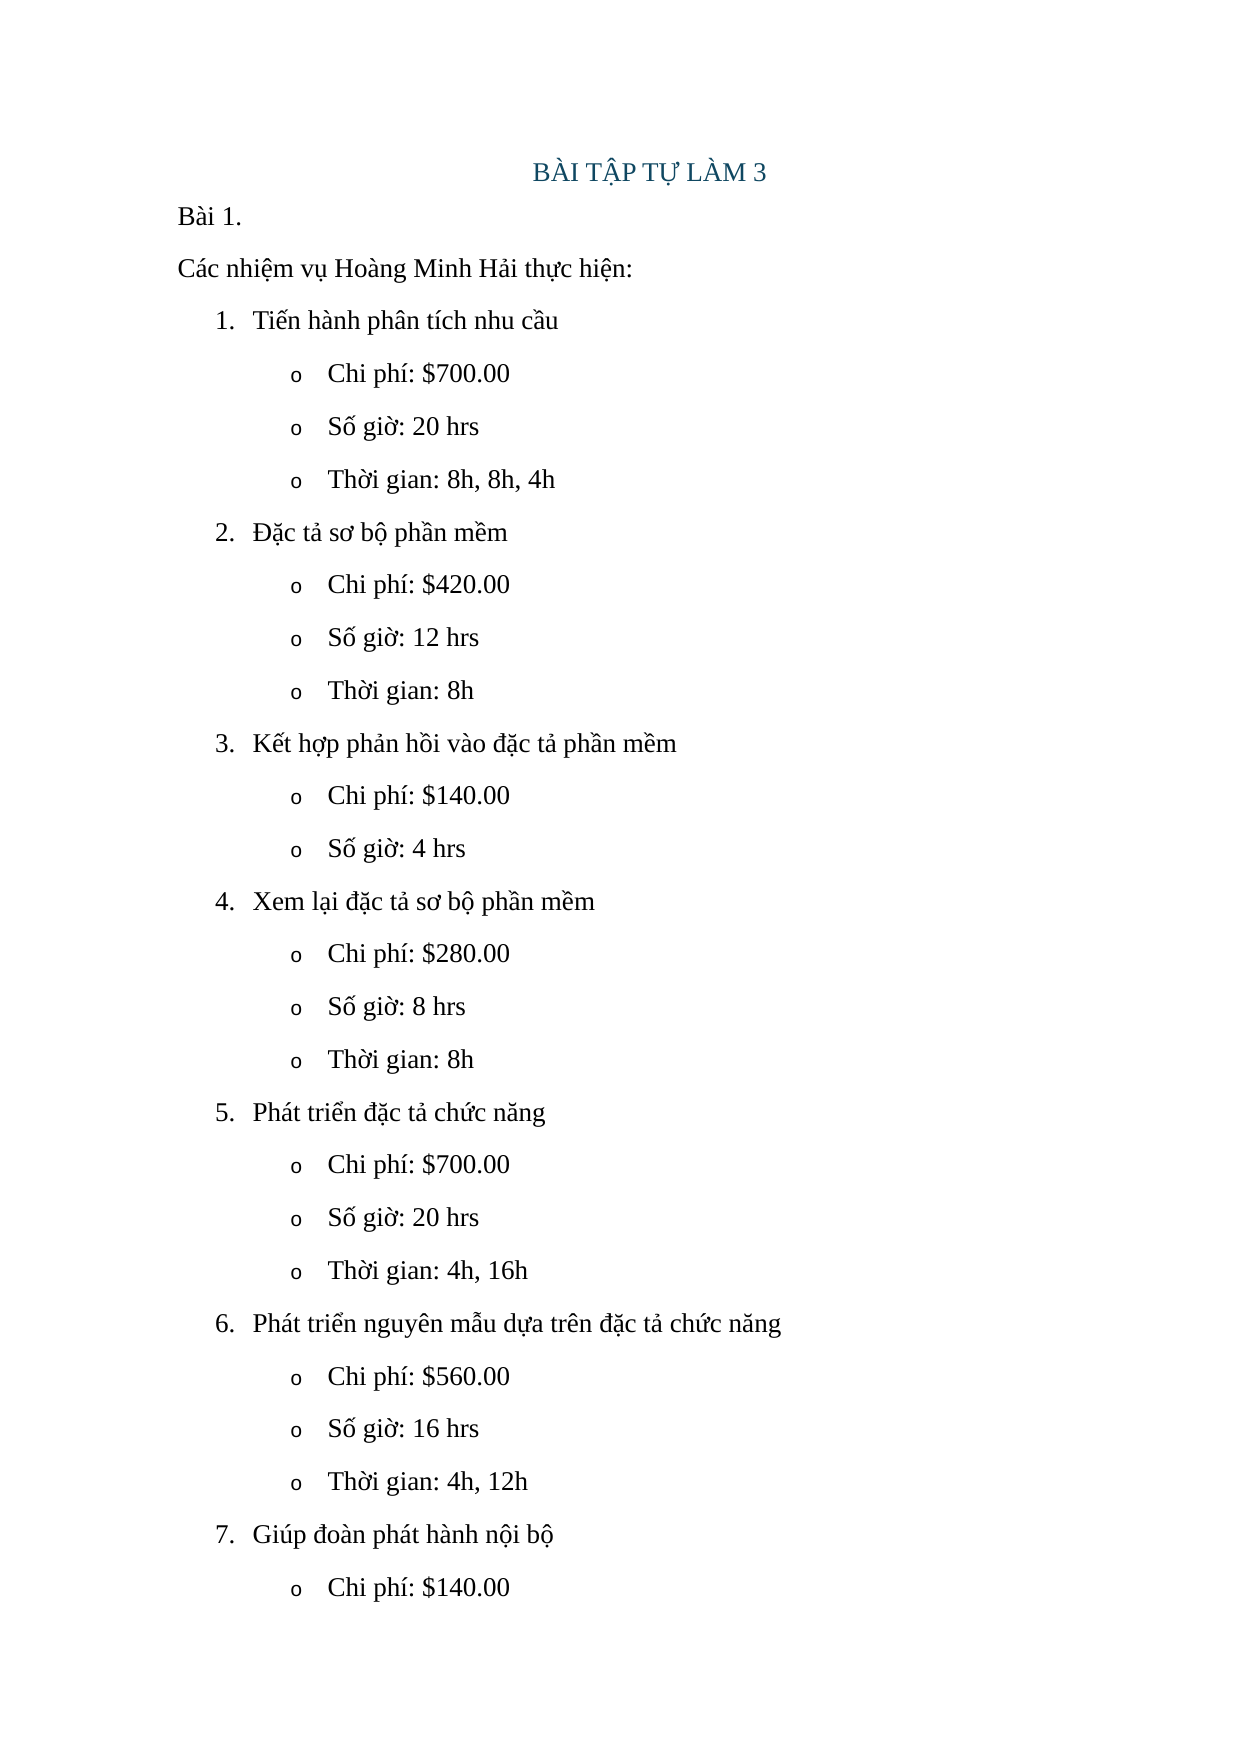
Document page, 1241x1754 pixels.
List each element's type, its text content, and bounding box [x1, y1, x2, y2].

list Số giờ: 16 hrs [290, 1413, 1122, 1444]
list Tiến hành phân tích nhu cầu [215, 304, 1122, 336]
list Đặc tả sơ bộ phần mềm [215, 516, 1122, 547]
list Phát triển đặc tả chức năng [215, 1096, 1122, 1127]
list Chi phí: $280.00 [290, 937, 1122, 969]
list Số giờ: 20 hrs [290, 410, 1122, 441]
list Số giờ: 8 hrs [290, 990, 1122, 1022]
text Bài 1. [177, 200, 1122, 231]
list Chi phí: $560.00 [290, 1360, 1122, 1391]
list Chi phí: $140.00 [290, 779, 1122, 811]
list Thời gian: 8h, 8h, 4h [290, 463, 1122, 494]
list Chi phí: $700.00 [290, 357, 1122, 388]
list Giúp đoàn phát hành nội bộ [215, 1518, 1122, 1549]
list Xem lại đặc tả sơ bộ phần mềm [215, 885, 1122, 916]
list Kết hợp phản hồi vào đặc tả phần mềm [215, 727, 1122, 758]
list Số giờ: 4 hrs [290, 832, 1122, 864]
list Phát triển nguyên mẫu dựa trên đặc tả chức năng [215, 1307, 1122, 1338]
list Số giờ: 12 hrs [290, 621, 1122, 652]
list Thời gian: 8h [290, 1043, 1122, 1075]
list Thời gian: 4h, 16h [290, 1254, 1122, 1286]
list Thời gian: 4h, 12h [290, 1466, 1122, 1497]
list Chi phí: $420.00 [290, 568, 1122, 599]
list Chi phí: $700.00 [290, 1148, 1122, 1180]
text Các nhiệm vụ Hoàng Minh Hải thực hiện: [177, 252, 1122, 283]
list Thời gian: 8h [290, 674, 1122, 705]
list Số giờ: 20 hrs [290, 1201, 1122, 1233]
subtitle BÀI TẬP TỰ LÀM 3 [177, 156, 1122, 187]
list Chi phí: $140.00 [290, 1571, 1122, 1602]
